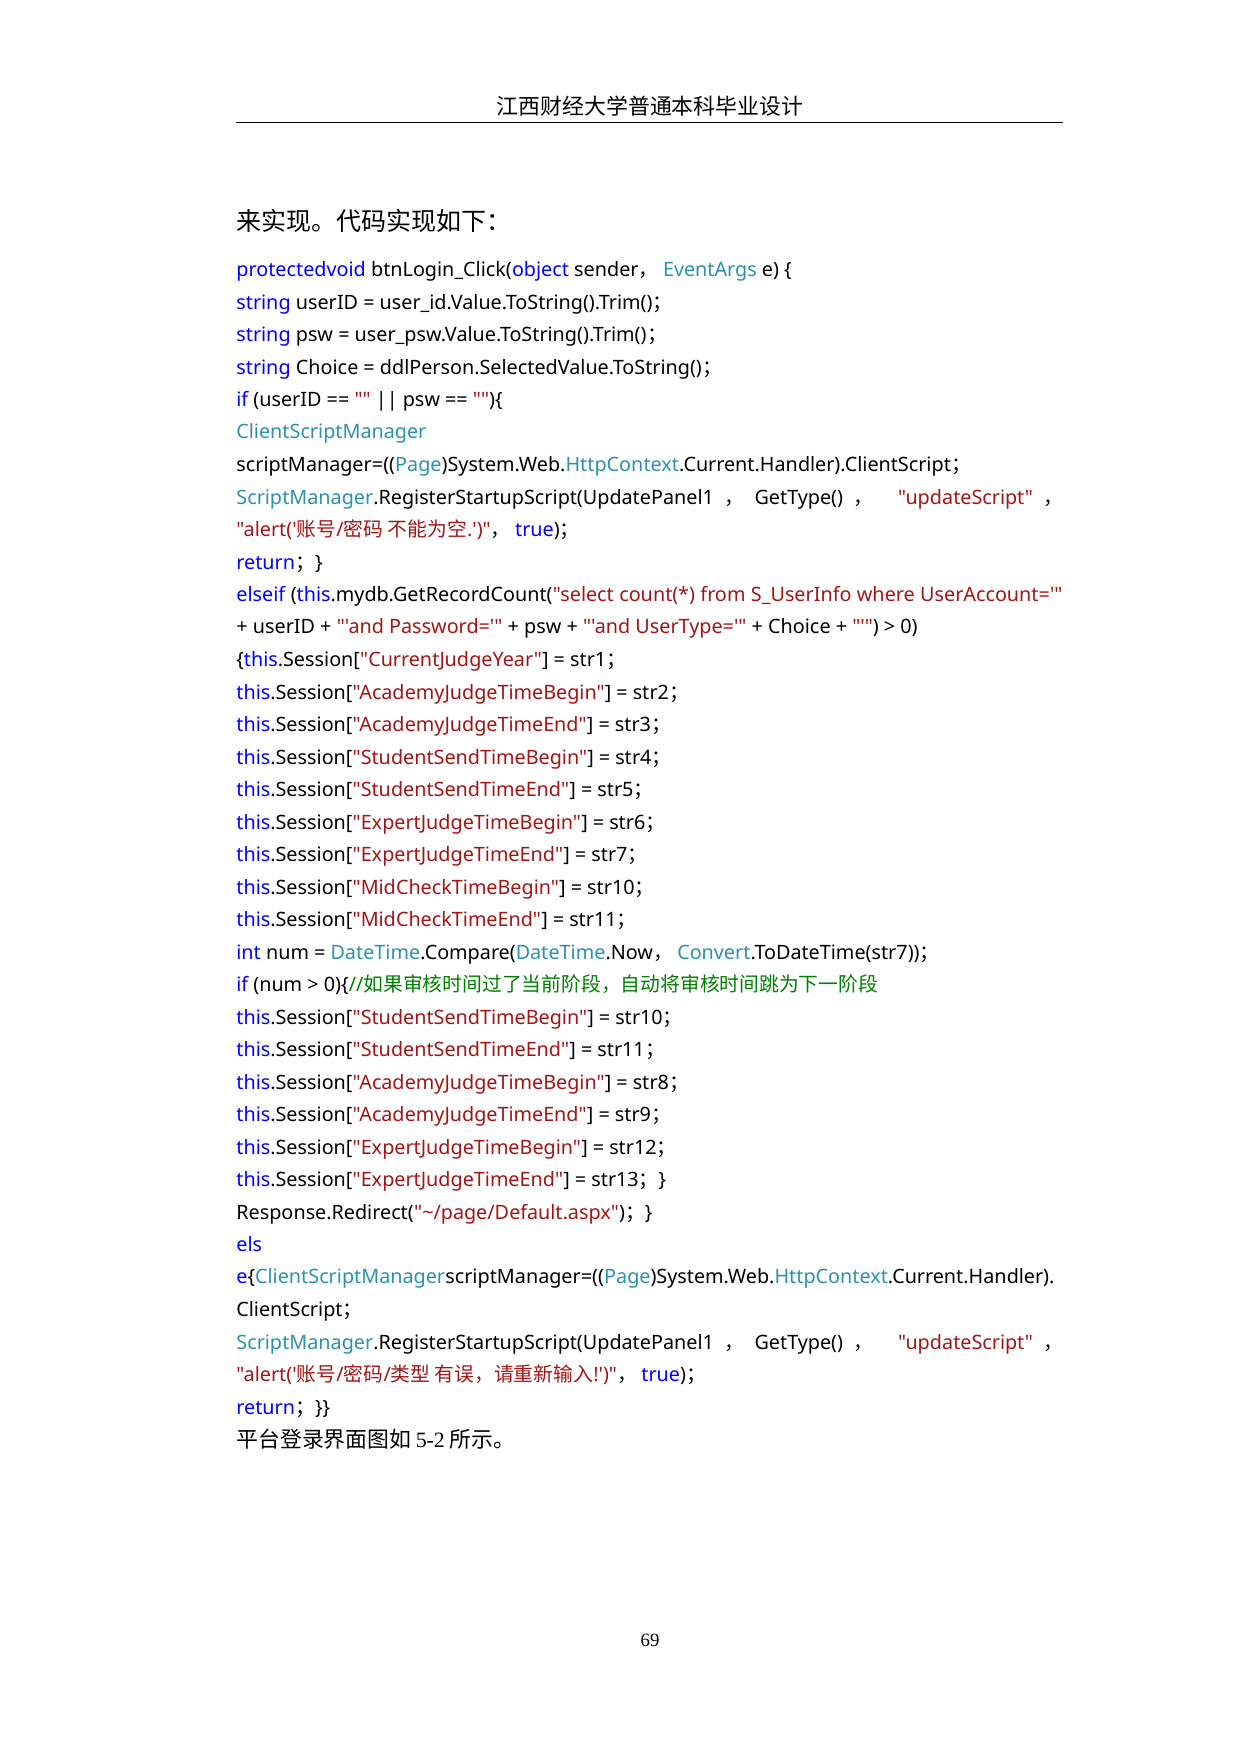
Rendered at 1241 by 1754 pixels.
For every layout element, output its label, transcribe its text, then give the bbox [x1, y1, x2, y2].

text else{ClientScriptManagerscriptManager=((Page)System.Web.HttpContext.Current.Handler).ClientScript； [236, 1227, 1063, 1324]
text this.Session["StudentSendTimeBegin"] = str4； [236, 739, 1063, 772]
text ScriptManager.RegisterStartupScript(UpdatePanel1，GetType()， "updateScript"， "alert('账号/密码/类型 有误，请重新输入!')"， true)； [236, 1324, 1063, 1389]
text this.Session["ExpertJudgeTimeBegin"] = str6； [236, 804, 1063, 837]
text if (num > 0){//如果审核时间过了当前阶段，自动将审核时间跳为下一阶段 [236, 967, 1063, 999]
text ScriptManager.RegisterStartupScript(UpdatePanel1，GetType()， "updateScript"， "alert('账号/密码 不能为空.')"， true)； [236, 479, 1063, 544]
text Response.Redirect("~/page/Default.aspx")；} [236, 1194, 1063, 1227]
text this.Session["ExpertJudgeTimeBegin"] = str12； [236, 1129, 1063, 1162]
text this.Session["StudentSendTimeEnd"] = str5； [236, 772, 1063, 804]
text this.Session["AcademyJudgeTimeEnd"] = str3； [236, 707, 1063, 739]
text if (userID == "" || psw == ""){ [236, 382, 1063, 414]
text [236, 187, 1063, 252]
text string psw = user_psw.Value.ToString().Trim()； [236, 317, 1063, 349]
text this.Session["AcademyJudgeTimeEnd"] = str9； [236, 1097, 1063, 1129]
text {this.Session["CurrentJudgeYear"] = str1； [236, 642, 1063, 674]
text string userID = user_id.Value.ToString().Trim()； [236, 284, 1063, 317]
text this.Session["AcademyJudgeTimeBegin"] = str8； [236, 1064, 1063, 1097]
text this.Session["AcademyJudgeTimeBegin"] = str2； [236, 674, 1063, 707]
text elseif (this.mydb.GetRecordCount("select count(*) from S_UserInfo where UserAccount='" + userID + "'and Password='" + psw + "'and UserType='" + Choice + "'") > 0) [236, 577, 1063, 642]
text int num = DateTime.Compare(DateTime.Now， Convert.ToDateTime(str7))； [236, 934, 1063, 967]
text this.Session["StudentSendTimeBegin"] = str10； [236, 999, 1063, 1032]
text this.Session["MidCheckTimeEnd"] = str11； [236, 902, 1063, 934]
text return；} [236, 544, 1063, 577]
text protectedvoid btnLogin_Click(object sender， EventArgs e) { [236, 252, 1063, 284]
text 平台登录界面图如5-2所示。 [236, 1422, 1063, 1454]
text ClientScriptManager scriptManager=((Page)System.Web.HttpContext.Current.Handler).ClientScript； [236, 414, 1063, 479]
text string Choice = ddlPerson.SelectedValue.ToString()； [236, 349, 1063, 382]
text this.Session["ExpertJudgeTimeEnd"] = str13；} [236, 1162, 1063, 1194]
text return；}} [236, 1389, 1063, 1422]
text this.Session["MidCheckTimeBegin"] = str10； [236, 869, 1063, 902]
text this.Session["StudentSendTimeEnd"] = str11； [236, 1032, 1063, 1064]
text this.Session["ExpertJudgeTimeEnd"] = str7； [236, 837, 1063, 869]
